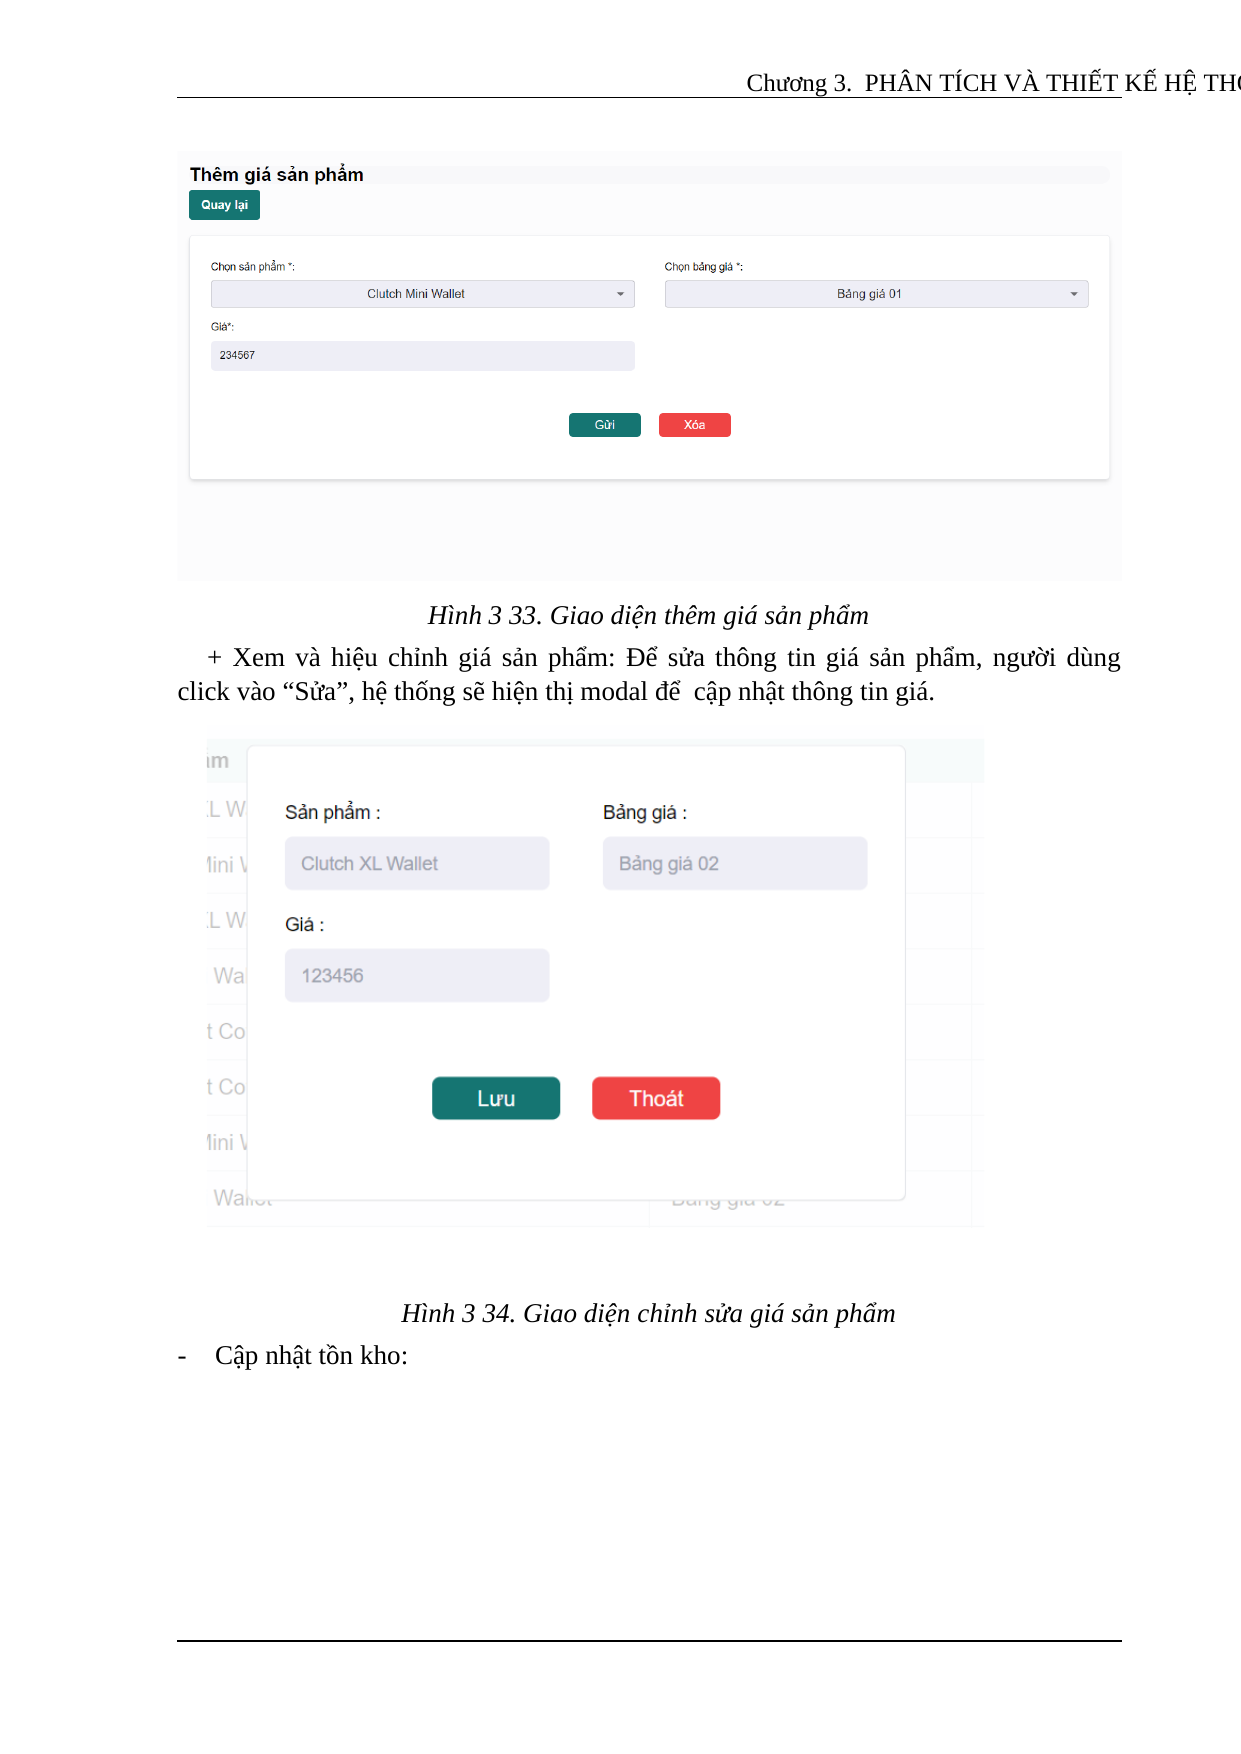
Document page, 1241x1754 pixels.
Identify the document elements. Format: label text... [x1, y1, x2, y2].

text + Xem và hiệu chỉnh giá sản phẩm: Để sửa thông tin giá sản phẩm, người dùng click vào “Sửa”, hệ thống sẽ hiện thị modal để cập nhật thông tin giá. [177, 641, 1122, 706]
picture [206, 725, 985, 1228]
text Hình 3 33. Giao diện thêm giá sản phẩm [177, 599, 1122, 630]
list Cập nhật tồn kho: [177, 1339, 1122, 1370]
text Hình 3 34. Giao diện chỉnh sửa giá sản phẩm [177, 1297, 1122, 1328]
picture [177, 151, 1123, 581]
